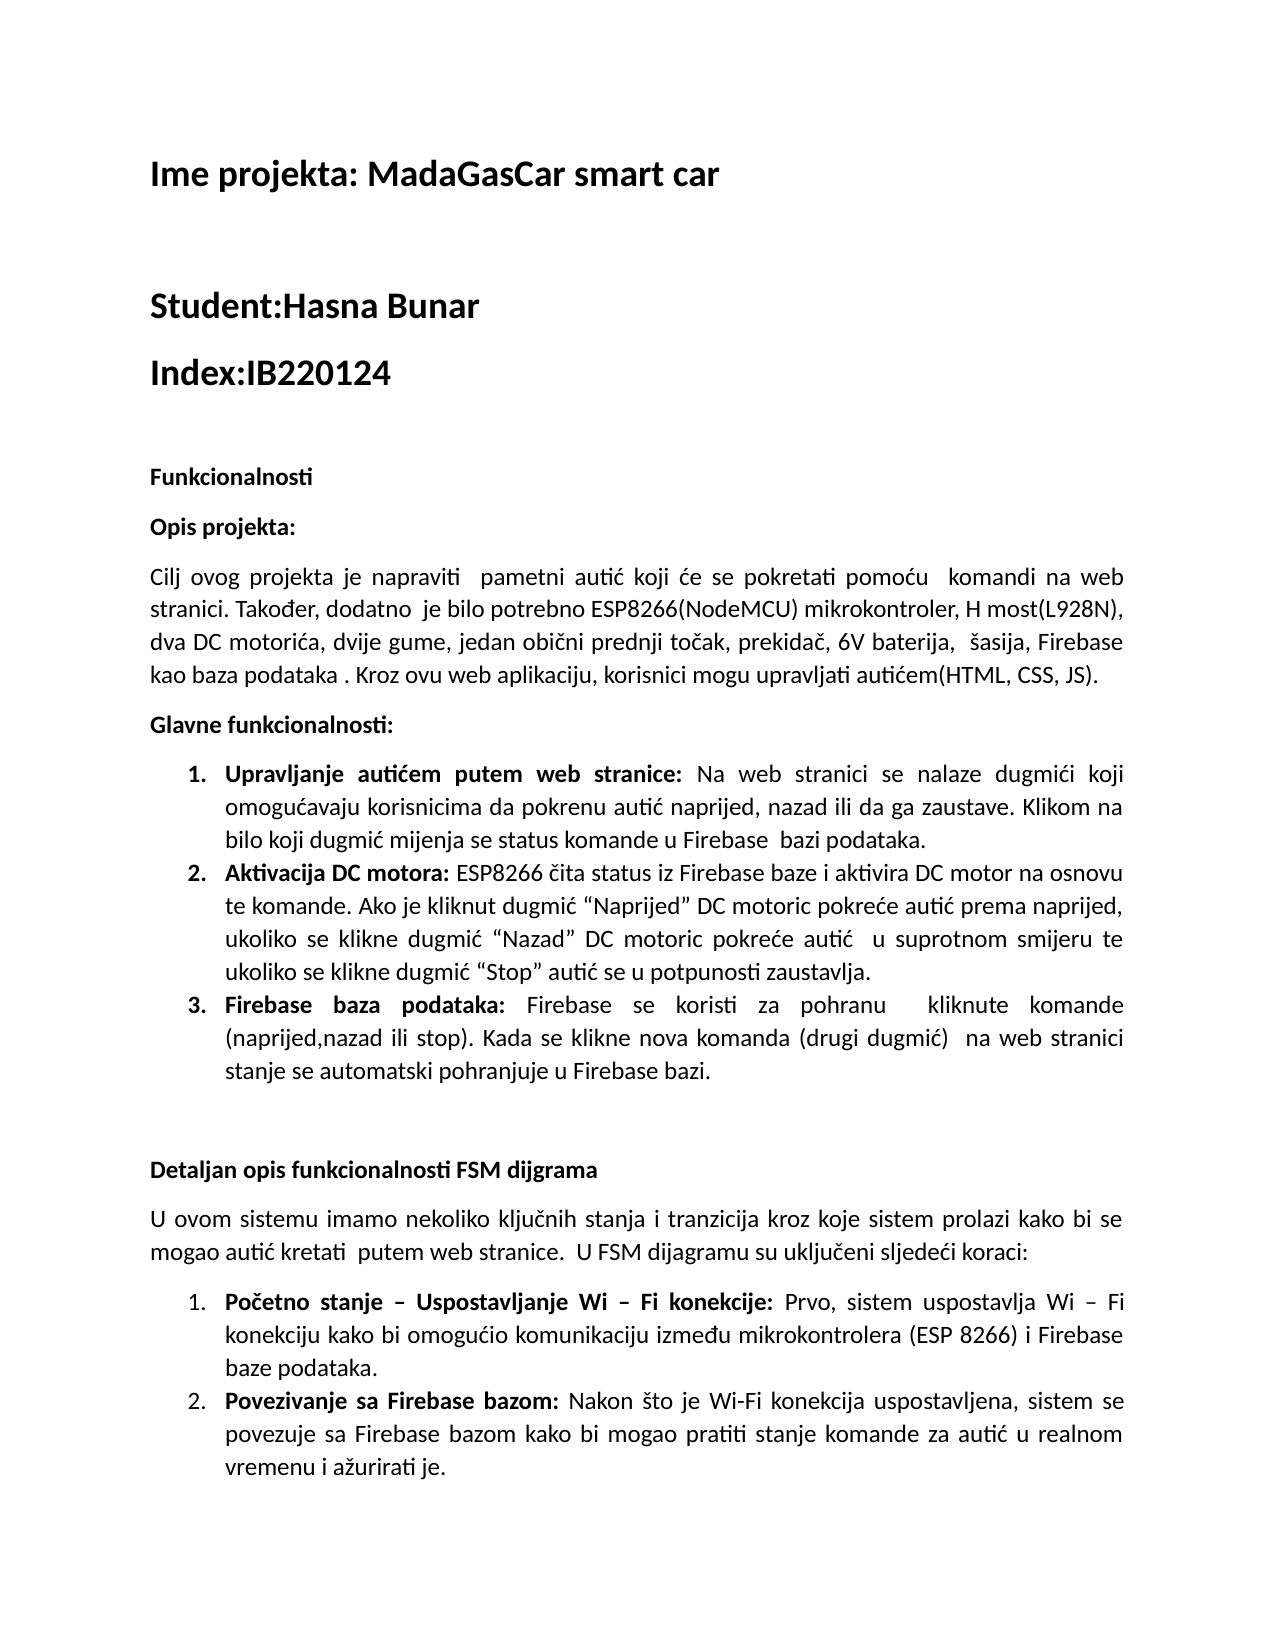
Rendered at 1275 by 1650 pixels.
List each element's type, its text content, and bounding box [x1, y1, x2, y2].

text Student:Hasna Bunar [150, 282, 1125, 328]
text Cilj ovog projekta je napraviti pametni autić koji će se pokretati pomoću komandi na web stranici. Također, dodatno je bilo potrebno ESP8266(NodeMCU) mikrokontroler, H most(L928N), dva DC motorića, dvije gume, jedan obični prednji točak, prekidač, 6V baterija, šasija, Firebase kao baza podataka . Kroz ovu web aplikaciju, korisnici mogu upravljati autićem(HTML, CSS, JS). [150, 561, 1125, 690]
list Upravljanje autićem putem web stranice: Na web stranici se nalaze dugmići koji omogućavaju korisnicima da pokrenu autić naprijed, nazad ili da ga zaustave. Klikom na bilo koji dugmić mijenja se status komande u Firebase bazi podataka. [187, 758, 1125, 855]
text Opis projekta: [150, 511, 1125, 542]
text Funkcionalnosti [150, 461, 1125, 492]
text Ime projekta: MadaGasCar smart car [150, 150, 1125, 196]
list Povezivanje sa Firebase bazom: Nakon što je Wi-Fi konekcija uspostavljena, sistem se povezuje sa Firebase bazom kako bi mogao pratiti stanje komande za autić u realnom vremenu i ažurirati je. [187, 1385, 1125, 1481]
text Index:IB220124 [150, 348, 1125, 394]
list Aktivacija DC motora: ESP8266 čita status iz Firebase baze i aktivira DC motor na osnovu te komande. Ako je kliknut dugmić “Naprijed” DC motoric pokreće autić prema naprijed, ukoliko se klikne dugmić “Nazad” DC motoric pokreće autić u suprotnom smijeru te ukoliko se klikne dugmić “Stop” autić se u potpunosti zaustavlja. [187, 857, 1125, 987]
list Početno stanje – Uspostavljanje Wi – Fi konekcije: Prvo, sistem uspostavlja Wi – Fi konekciju kako bi omogućio komunikaciju između mikrokontrolera (ESP 8266) i Firebase baze podataka. [187, 1286, 1125, 1382]
list Firebase baza podataka: Firebase se koristi za pohranu kliknute komande (naprijed,nazad ili stop). Kada se klikne nova komanda (drugi dugmić) na web stranici stanje se automatski pohranjuje u Firebase bazi. [187, 989, 1125, 1085]
text Detaljan opis funkcionalnosti FSM dijgrama [150, 1154, 1125, 1184]
text U ovom sistemu imamo nekoliko ključnih stanja i tranzicija kroz koje sistem prolazi kako bi se mogao autić kretati putem web stranice. U FSM dijagramu su uključeni sljedeći koraci: [150, 1203, 1125, 1267]
text Glavne funkcionalnosti: [150, 709, 1125, 739]
